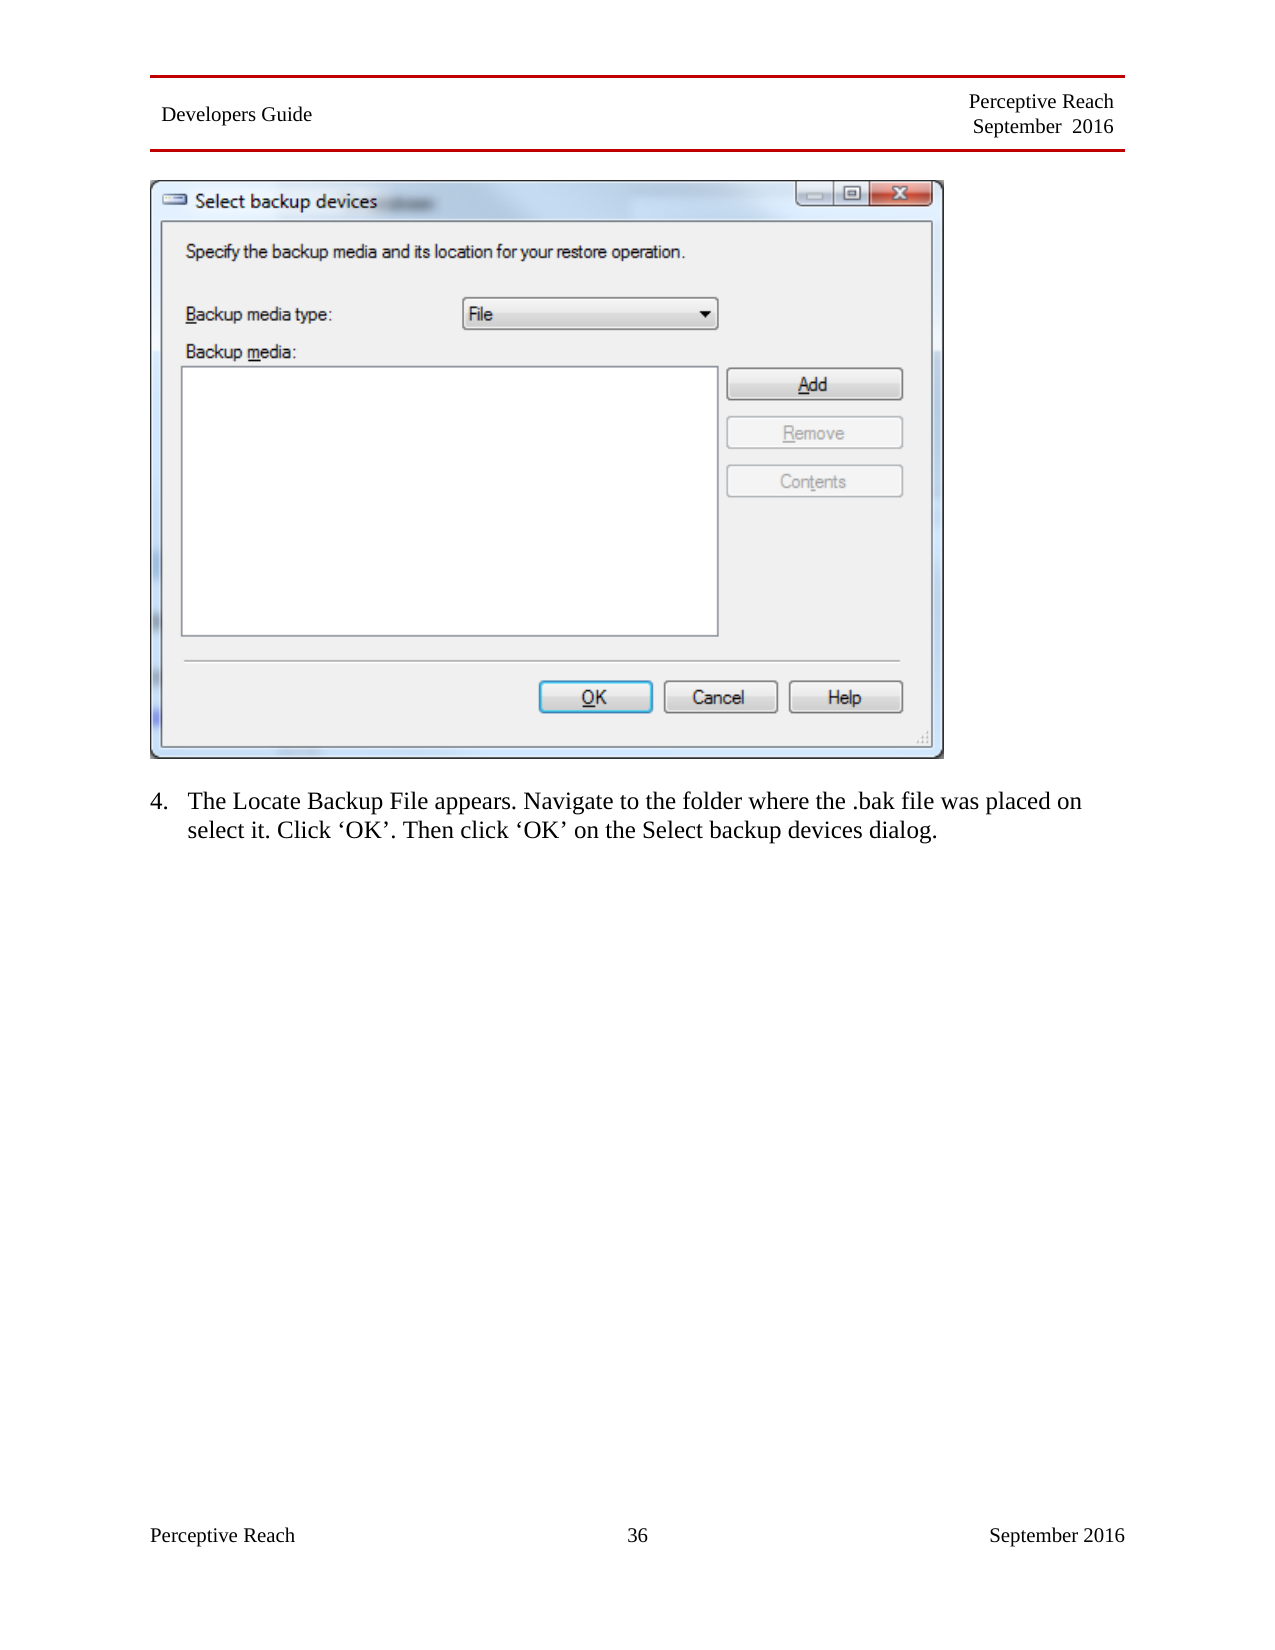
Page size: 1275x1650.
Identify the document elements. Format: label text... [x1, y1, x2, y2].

picture [150, 180, 944, 759]
list The Locate Backup File appears. Navigate to the folder where the .bak file was placed on select it. Click ‘OK’. Then click ‘OK’ on the Select backup devices dialog. [150, 786, 1125, 844]
